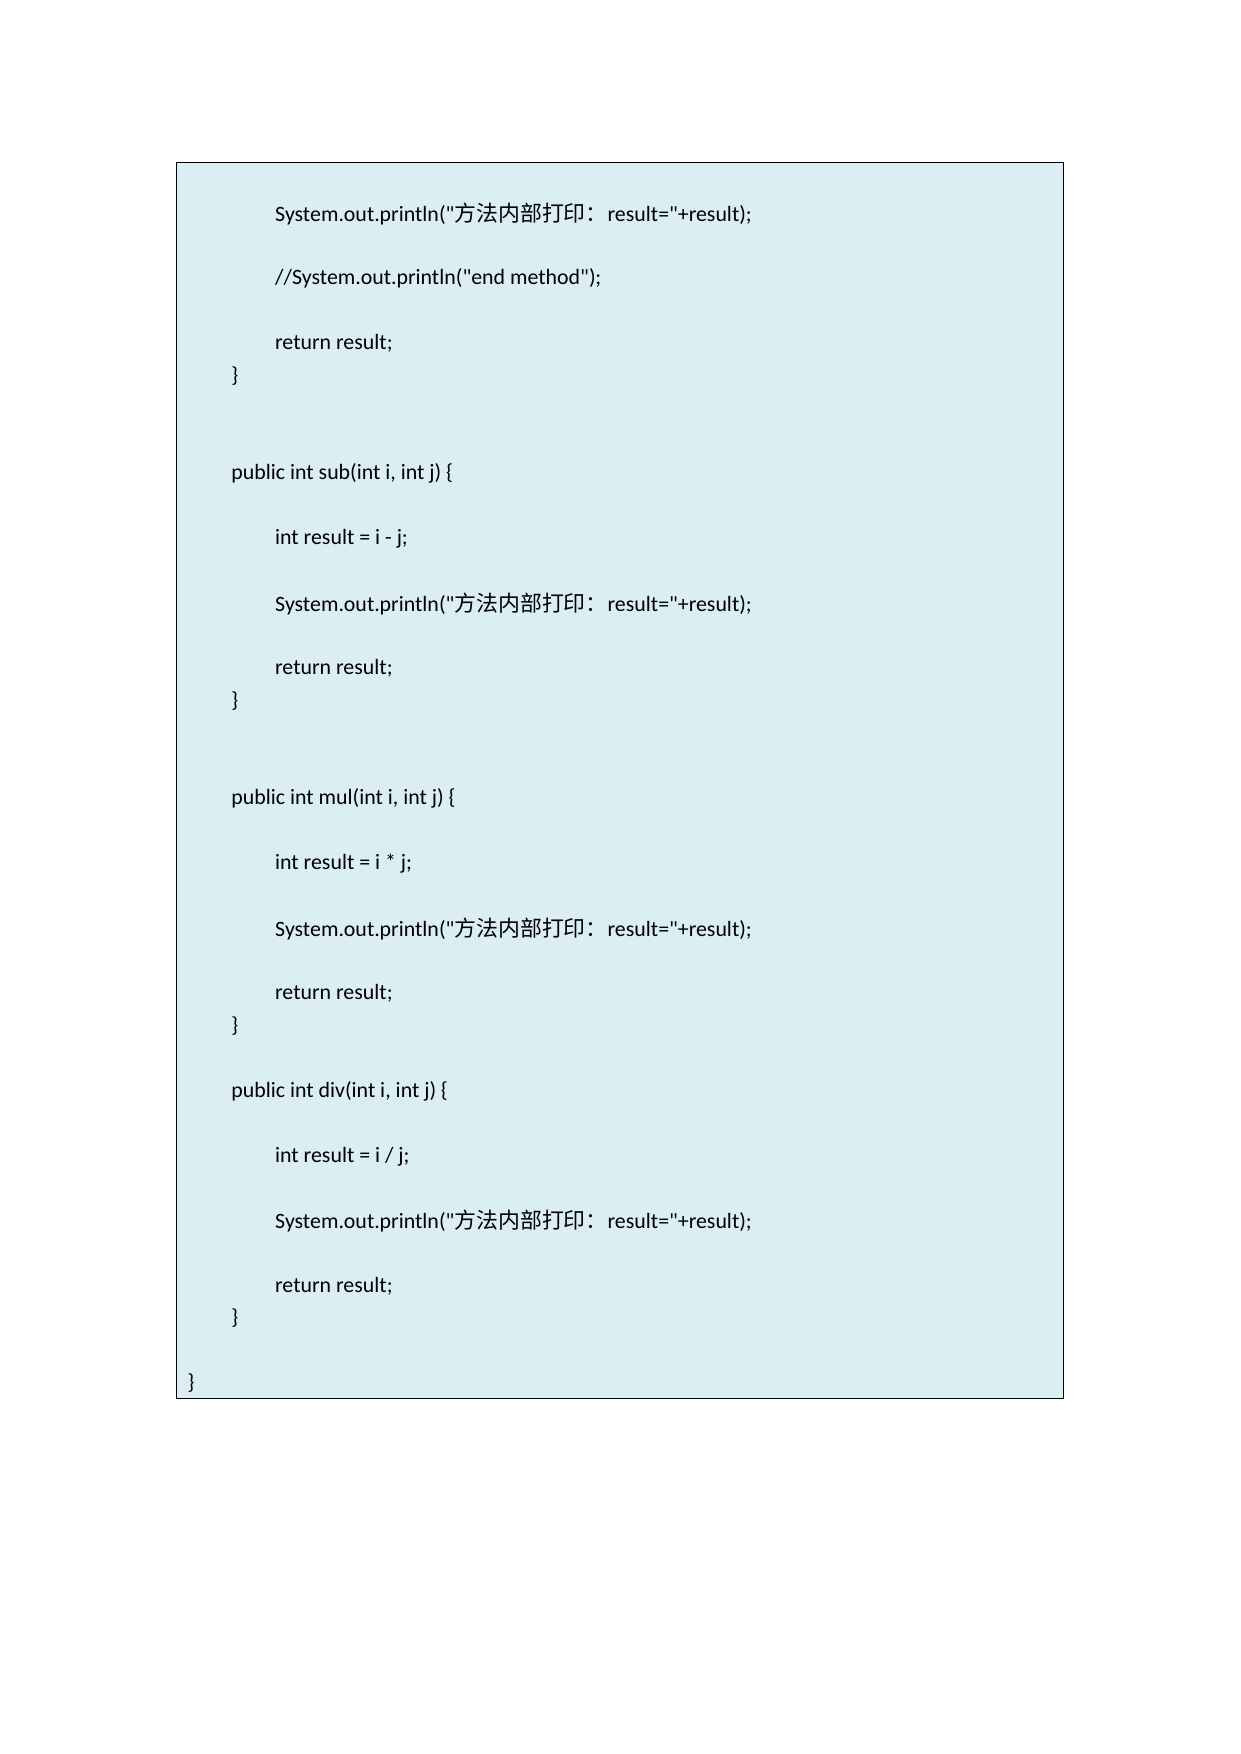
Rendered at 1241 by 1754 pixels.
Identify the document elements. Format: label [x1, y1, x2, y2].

table_header [177, 163, 1063, 1398]
